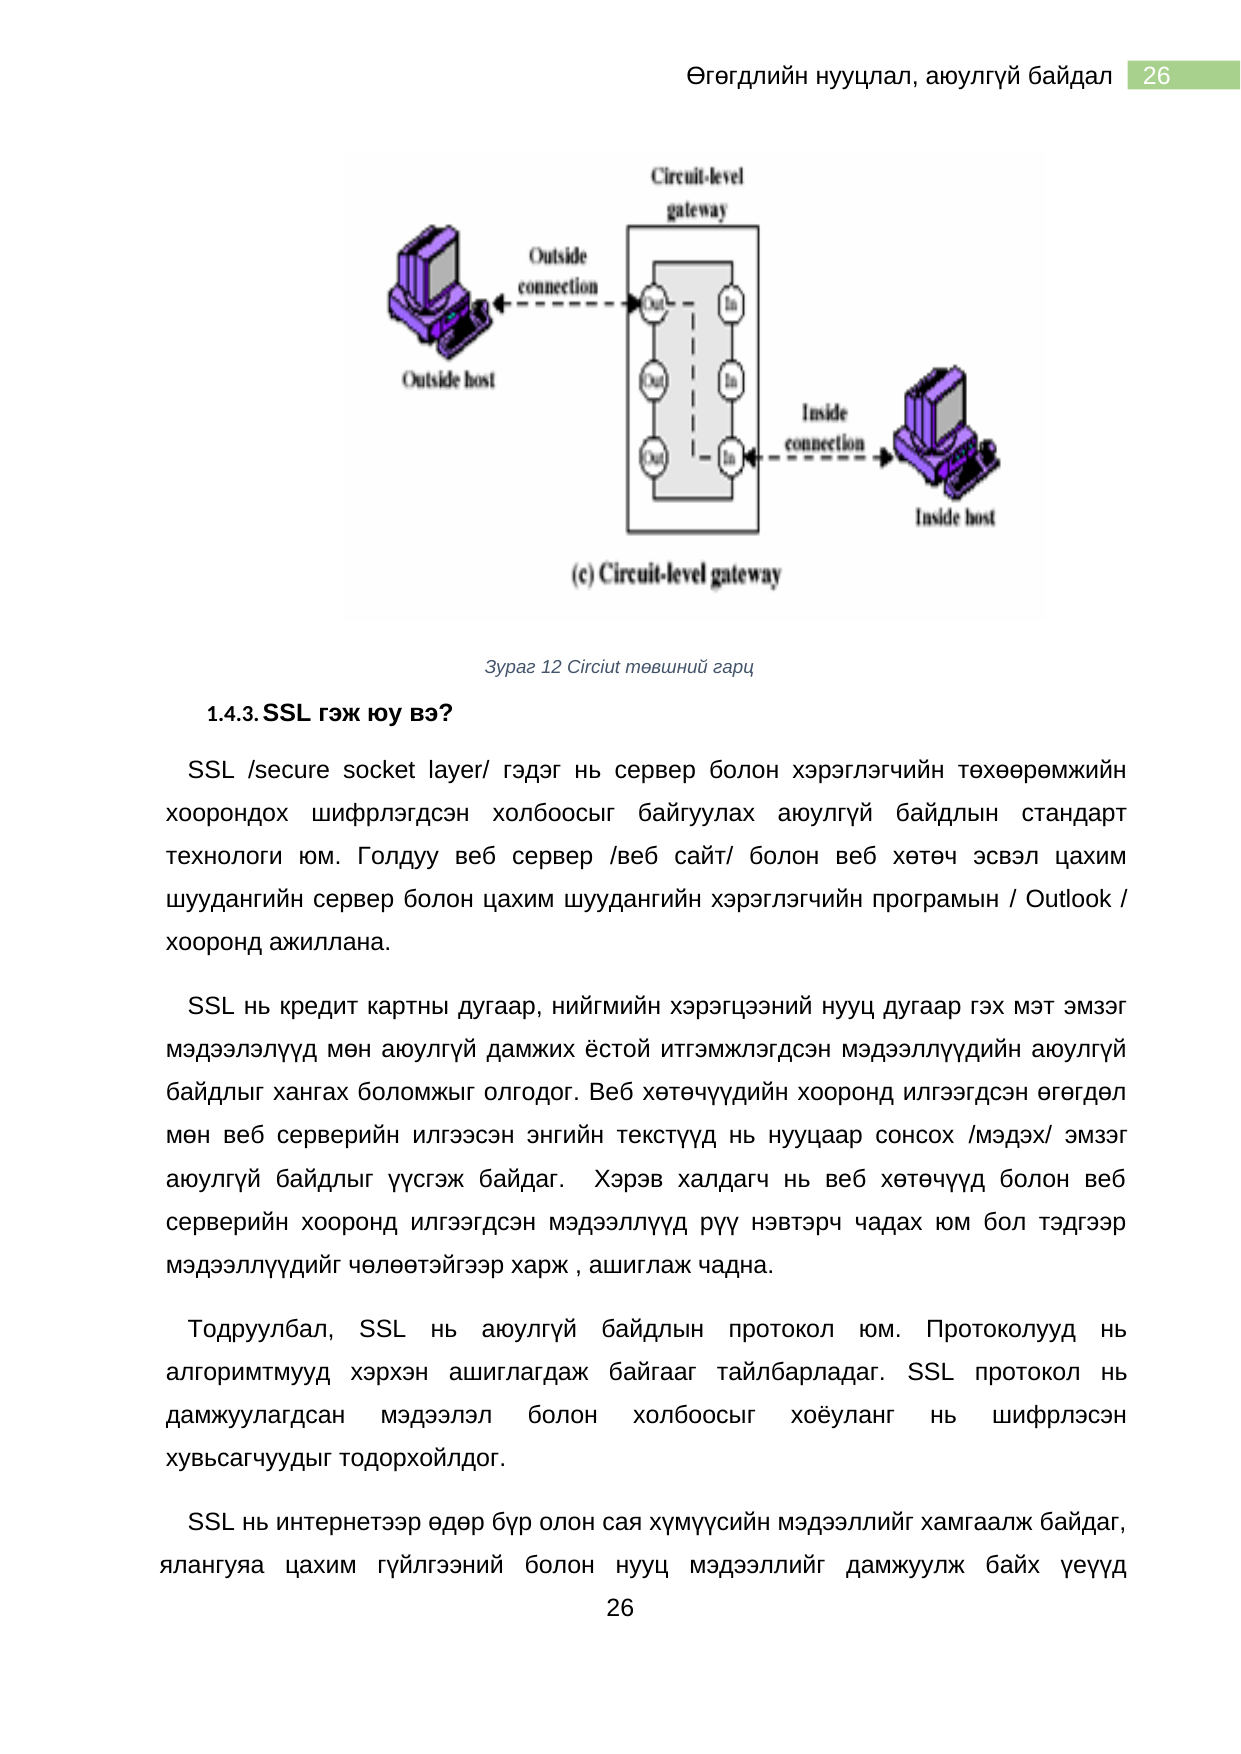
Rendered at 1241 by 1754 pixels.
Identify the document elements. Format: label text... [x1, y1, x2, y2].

picture [344, 150, 1046, 621]
text Тодруулбал, SSL нь аюулгүй байдлын протокол юм. Протоколууд нь алгоримтмууд хэрхэн ашиглагдаж байгааг тайлбарладаг. SSL протокол нь дамжуулагдсан мэдээлэл болон холбоосыг хоёуланг нь шифрлэсэн хувьсагчуудыг тодорхойлдог. [166, 1314, 1128, 1472]
text SSL нь кредит картны дугаар, нийгмийн хэрэгцээний нууц дугаар гэх мэт эмзэг мэдээлэлүүд мөн аюулгүй дамжих ёстой итгэмжлэгдсэн мэдээллүүдийн аюулгүй байдлыг хангах боломжыг олгодог. Веб хөтөчүүдийн хооронд илгээгдсэн өгөгдөл мөн веб серверийн илгээсэн энгийн текстүүд нь нууцаар сонсох /мэдэх/ эмзэг аюулгүй байдлыг үүсгэж байдаг. Хэрэв халдагч нь веб хөтөчүүд болон веб серверийн хооронд илгээгдсэн мэдээллүүд рүү нэвтэрч чадах юм бол тэдгээр мэдээллүүдийг чөлөөтэйгээр харж , ашиглаж чадна. [166, 991, 1128, 1278]
text SSL гэж юу вэ? [206, 698, 1128, 727]
text SSL /secure socket layer/ гэдэг нь сервер болон хэрэглэгчийн төхөөрөмжийн хоорондох шифрлэгдсэн холбоосыг байгуулах аюулгүй байдлын стандарт технологи юм. Голдуу веб сервер /веб сайт/ болон веб хөтөч эсвэл цахим шуудангийн сервер болон цахим шуудангийн хэрэглэгчийн програмын / Outlook / хооронд ажиллана. [166, 754, 1128, 956]
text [159, 1507, 1128, 1579]
